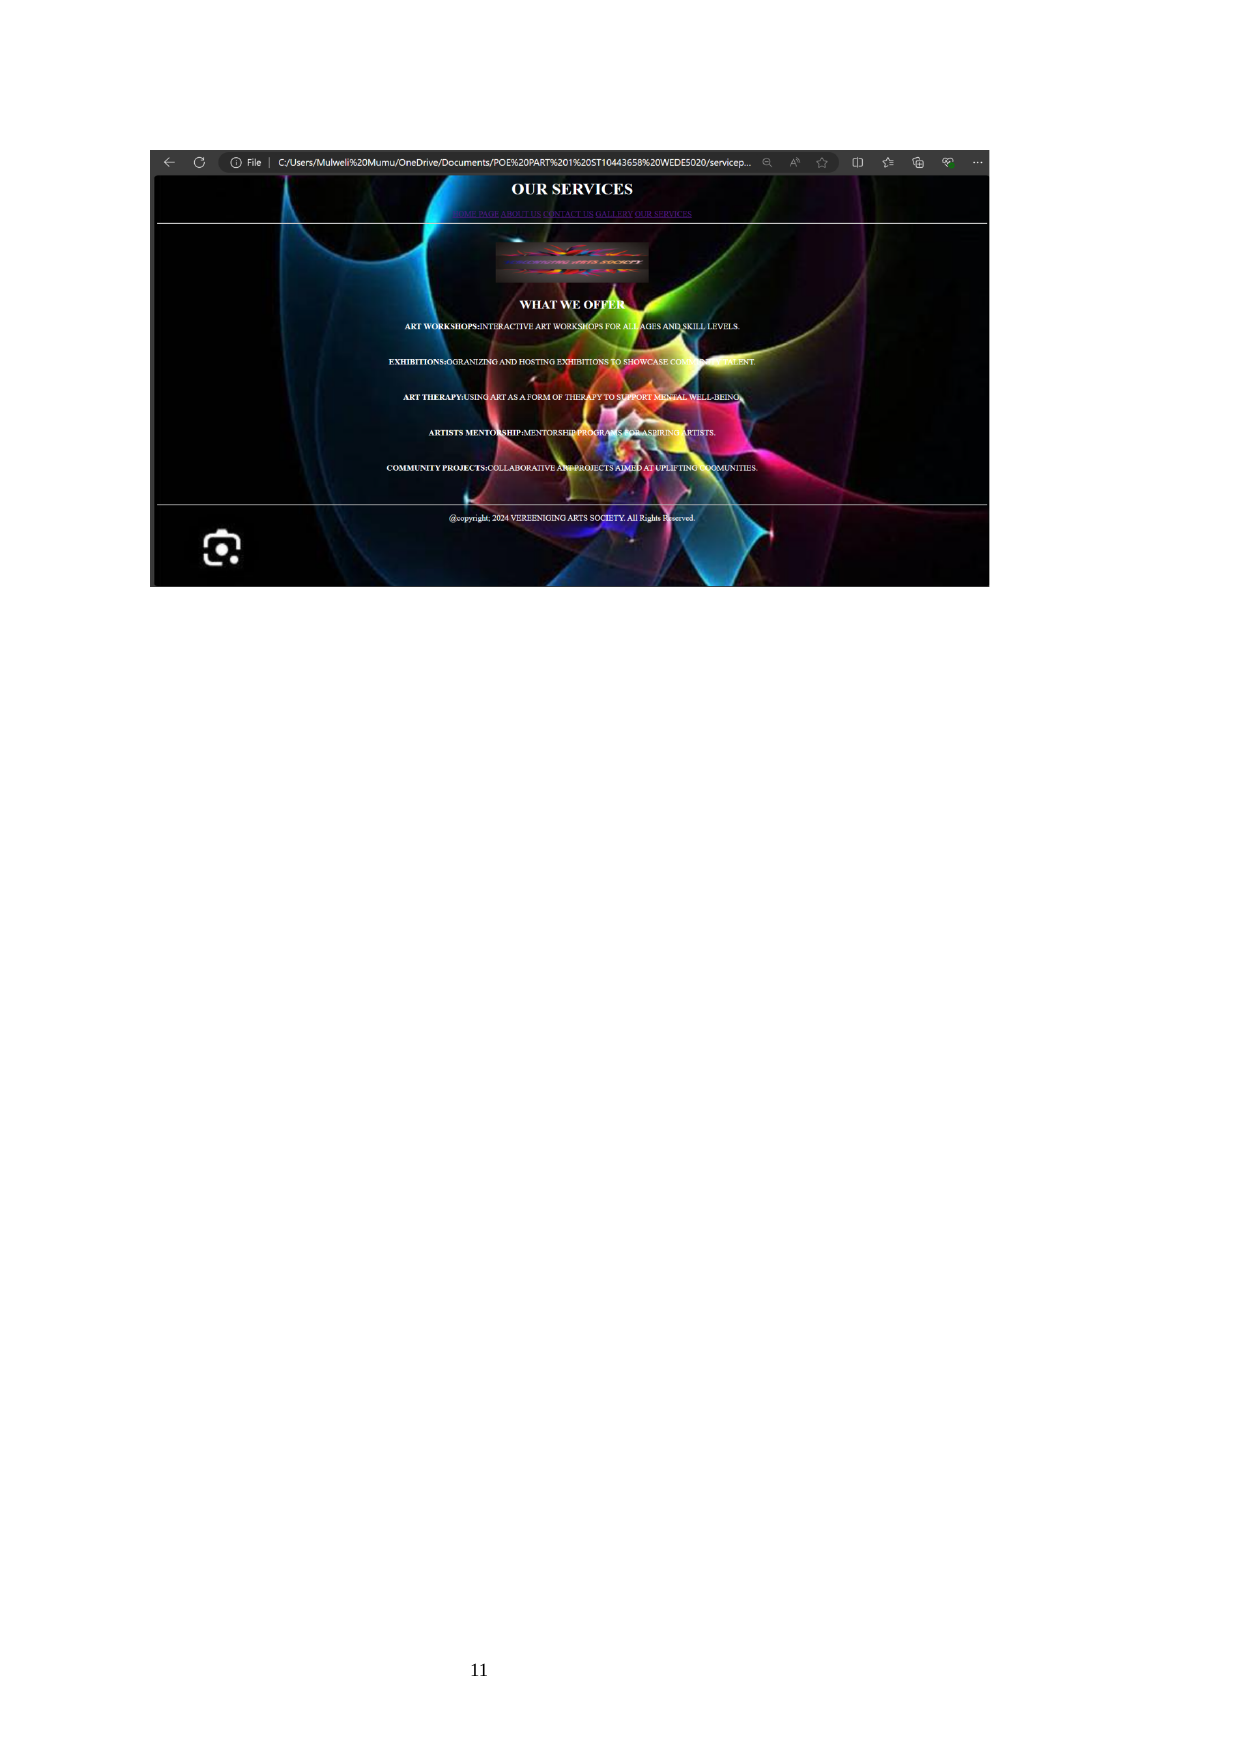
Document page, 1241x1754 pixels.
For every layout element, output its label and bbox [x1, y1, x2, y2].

picture [150, 150, 990, 587]
